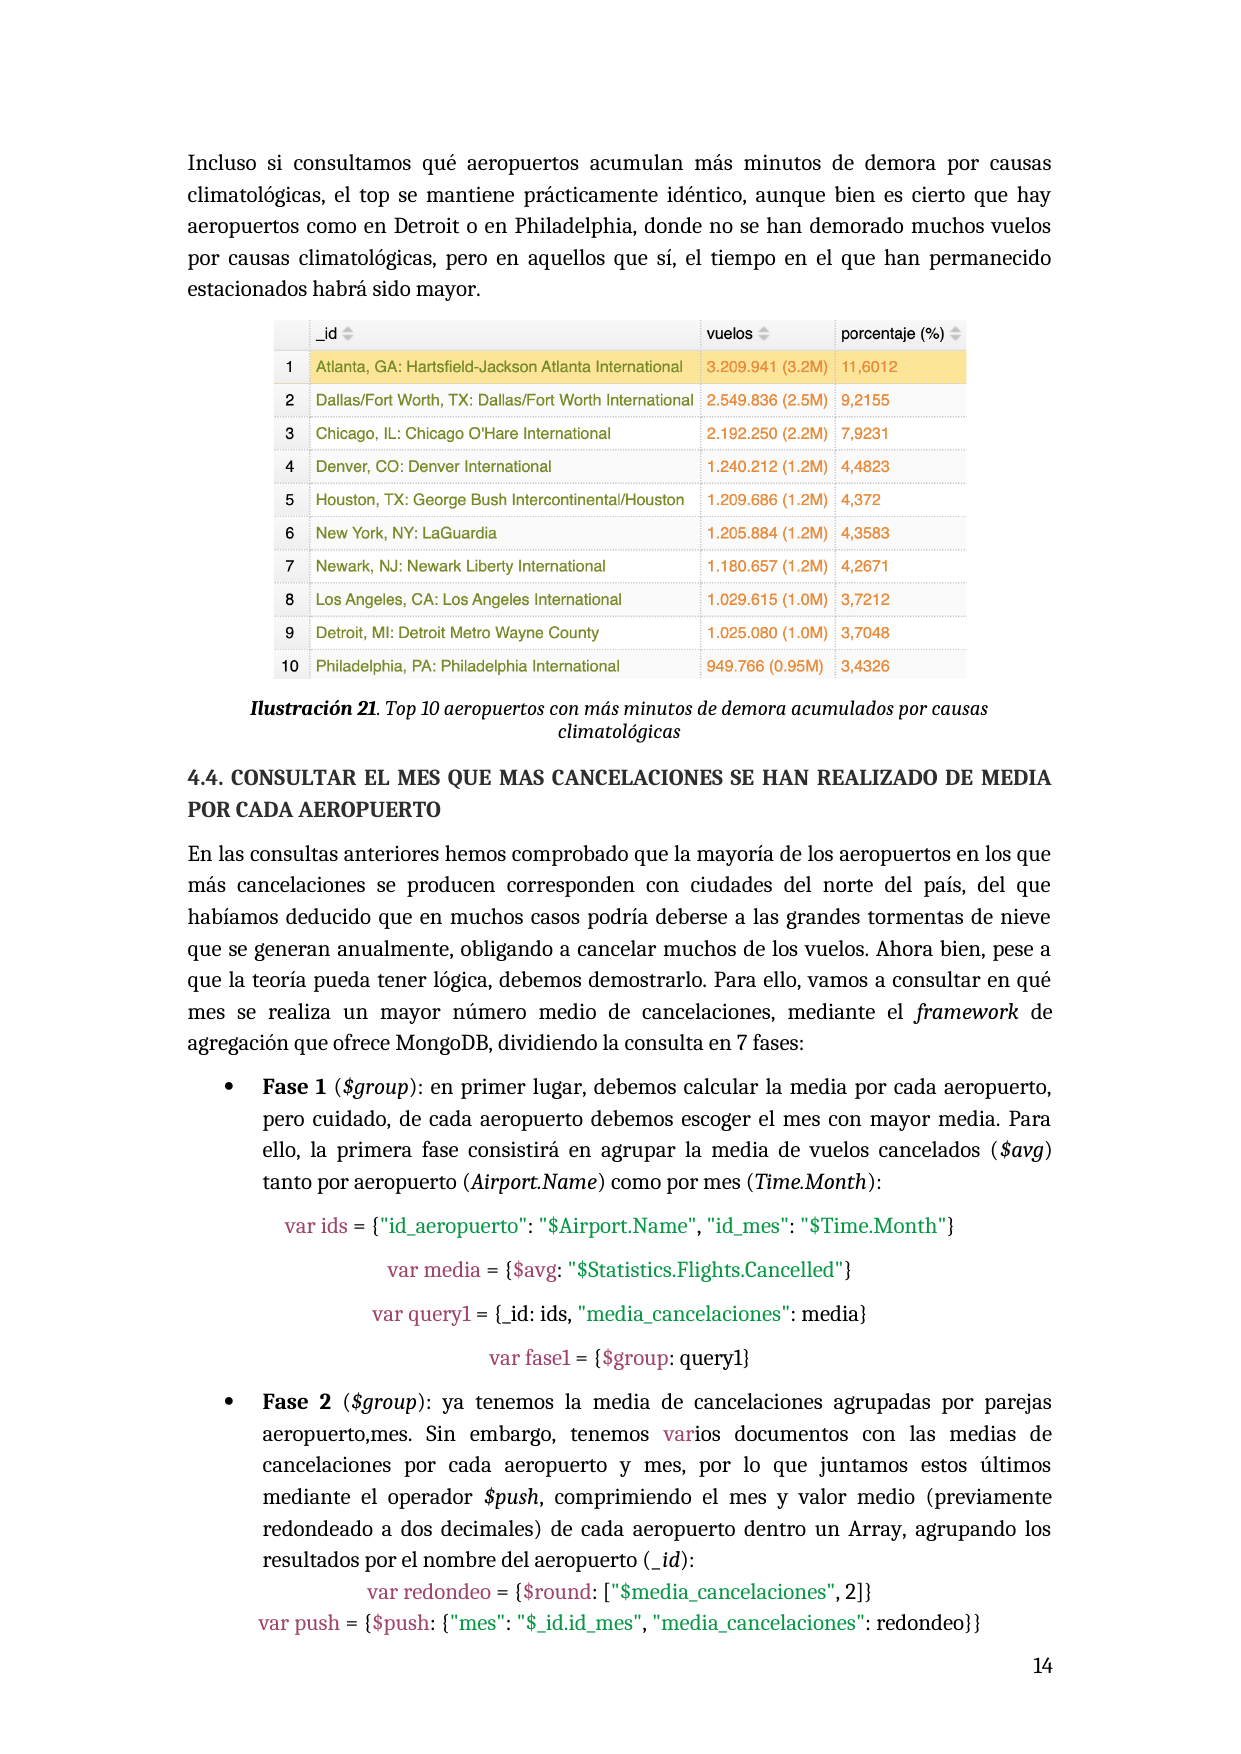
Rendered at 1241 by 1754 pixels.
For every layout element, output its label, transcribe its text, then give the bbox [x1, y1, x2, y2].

list var redondeo = {$round: ["$media_cancelaciones", 2]} [187, 1578, 1053, 1605]
text var query1 = {_id: ids, "media_cancelaciones": media} [187, 1301, 1053, 1327]
text var ids = {"id_aeropuerto": "$Airport.Name", "id_mes": "$Time.Month"} [187, 1213, 1053, 1239]
text Ilustración 21. Top 10 aeropuertos con más minutos de demora acumulados por causas climatológicas [187, 696, 1053, 744]
subtitle 4.4. CONSULTAR EL MES QUE MAS CANCELACIONES SE HAN REALIZADO DE MEDIA POR CADA AEROPUERTO [187, 765, 1053, 823]
list Fase 1 ($group): en primer lugar, debemos calcular la media por cada aeropuerto, pero cuidado, de cada aeropuerto debemos escoger el mes con mayor media. Para ello, la primera fase consistirá en agrupar la media de vuelos cancelados ($avg) tanto por aeropuerto (Airport.Name) como por mes (Time.Month): [225, 1074, 1053, 1195]
text var media = {$avg: "$Statistics.Flights.Cancelled"} [187, 1257, 1053, 1283]
text var fase1 = {$group: query1} [187, 1345, 1053, 1371]
text Incluso si consultamos qué aeropuertos acumulan más minutos de demora por causas climatológicas, el top se mantiene prácticamente idéntico, aunque bien es cierto que hay aeropuertos como en Detroit o en Philadelphia, donde no se han demorado muchos vuelos por causas climatológicas, pero en aquellos que sí, el tiempo en el que han permanecido estacionados habrá sido mayor. [187, 150, 1053, 303]
picture [273, 320, 967, 679]
list var push = {$push: {"mes": "$_id.id_mes", "media_cancelaciones": redondeo}} [187, 1610, 1053, 1636]
list Fase 2 ($group): ya tenemos la media de cancelaciones agrupadas por parejas aeropuerto,mes. Sin embargo, tenemos varios documentos con las medias de cancelaciones por cada aeropuerto y mes, por lo que juntamos estos últimos mediante el operador $push, comprimiendo el mes y valor medio (previamente redondeado a dos decimales) de cada aeropuerto dentro un Array, agrupando los resultados por el nombre del aeropuerto (_id): [225, 1389, 1053, 1573]
text En las consultas anteriores hemos comprobado que la mayoría de los aeropuertos en los que más cancelaciones se producen corresponden con ciudades del norte del país, del que habíamos deducido que en muchos casos podría deberse a las grandes tormentas de nieve que se generan anualmente, obligando a cancelar muchos de los vuelos. Ahora bien, pese a que la teoría pueda tener lógica, debemos demostrarlo. Para ello, vamos a consultar en qué mes se realiza un mayor número medio de cancelaciones, mediante el framework de agregación que ofrece MongoDB, dividiendo la consulta en 7 fases: [187, 841, 1053, 1056]
